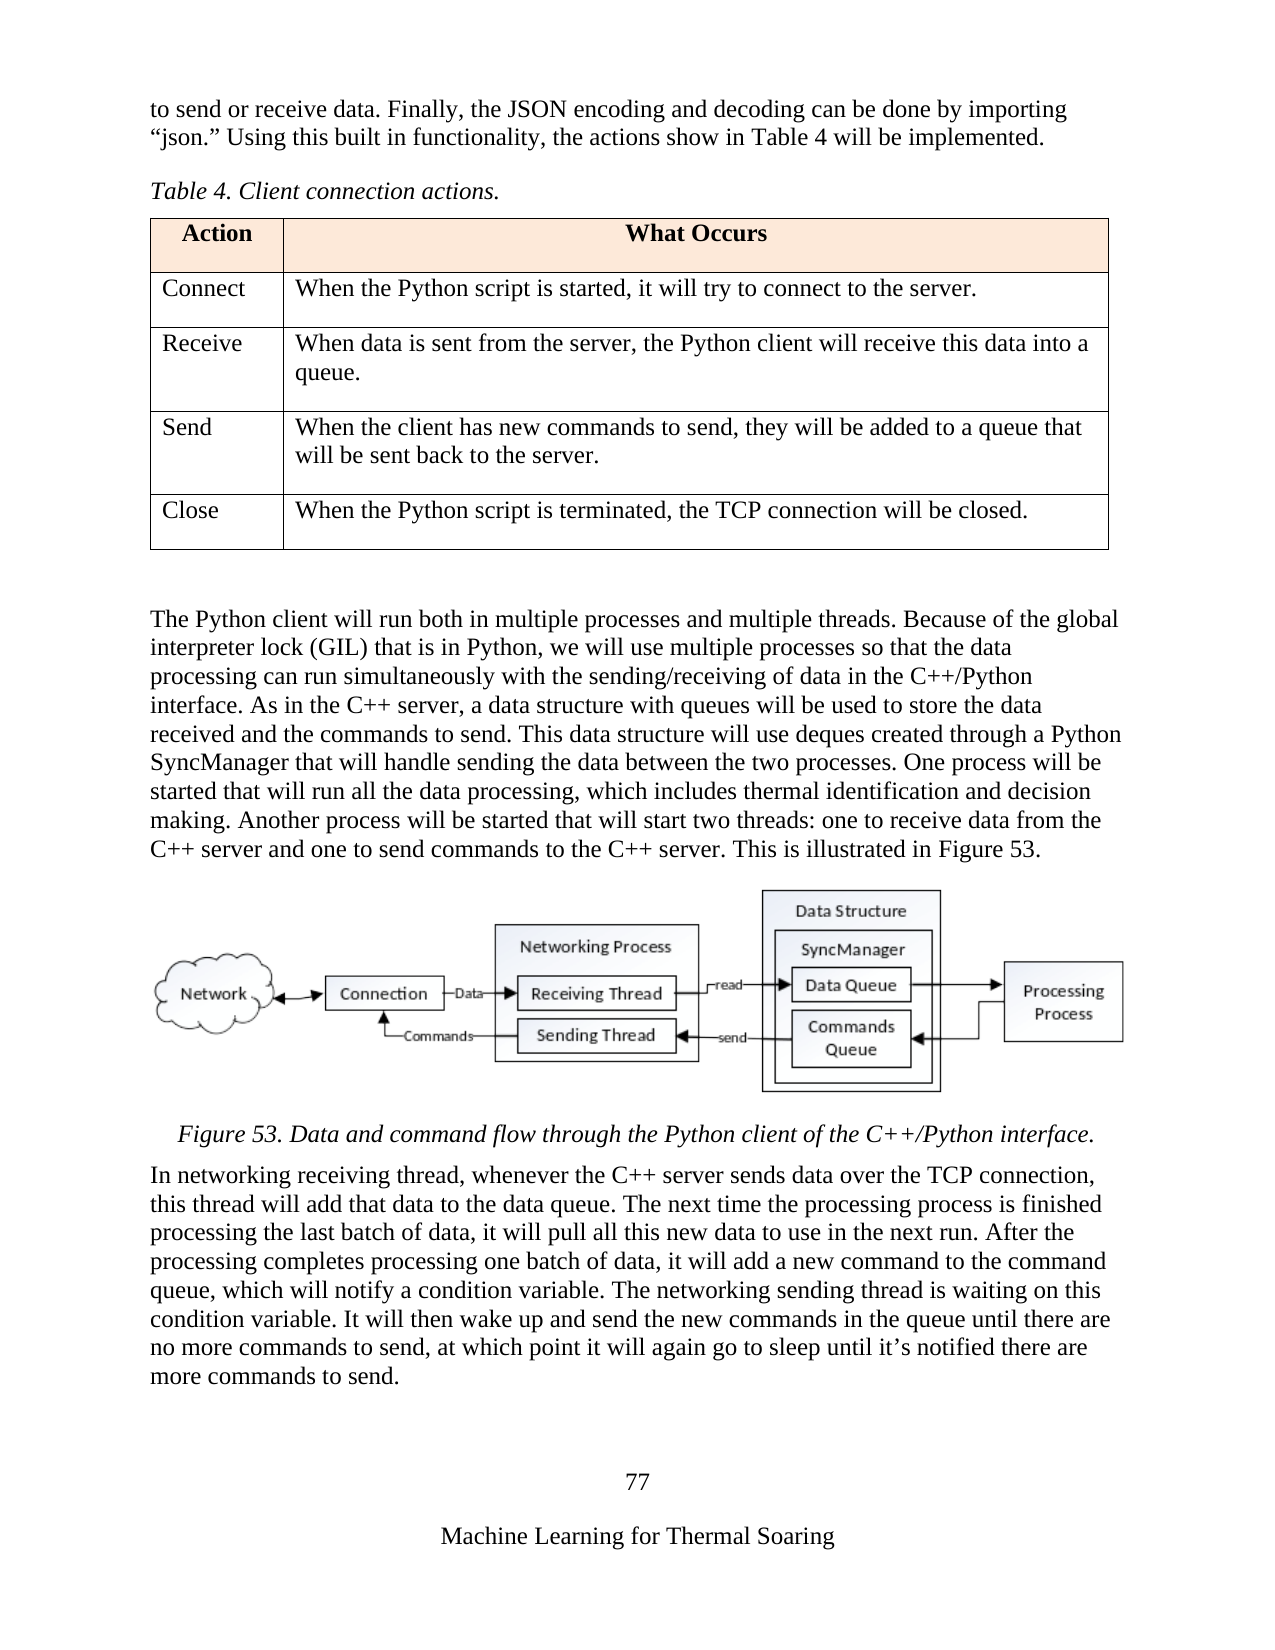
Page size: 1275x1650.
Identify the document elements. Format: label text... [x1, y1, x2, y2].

table_cell Close [151, 495, 283, 549]
text The Python client will run both in multiple processes and multiple threads. Because of the global interpreter lock (GIL) that is in Python, we will use multiple processes so that the data processing can run simultaneously with the sending/receiving of data in the C++/Python interface. As in the C++ server, a data structure with queues will be used to store the data received and the commands to send. This data structure will use deques created through a Python SyncManager that will handle sending the data between the two processes. One process will be started that will run all the data processing, which includes thermal identification and decision making. Another process will be started that will start two threads: one to receive data from the C++ server and one to send commands to the C++ server. This is illustrated in Figure 53. [150, 604, 1125, 862]
table_cell When data is sent from the server, the Python client will receive this data into a queue. [284, 328, 1108, 411]
table_cell When the Python script is terminated, the TCP connection will be closed. [284, 495, 1108, 549]
table_header What Occurs [284, 219, 1108, 272]
text Figure 53. Data and command flow through the Python client of the C++/Python interface. [150, 1119, 1125, 1147]
text Table 4. Client connection actions. [150, 176, 1125, 205]
table_cell Connect [151, 273, 283, 327]
table_header Action [151, 219, 283, 272]
text In networking receiving thread, whenever the C++ server sends data over the TCP connection, this thread will add that data to the data queue. The next time the processing process is finished processing the last batch of data, it will pull all this new data to use in the next run. After the processing completes processing one batch of data, it will add a new command to the command queue, which will notify a condition variable. The networking sending thread is waiting on this condition variable. It will then wake up and send the new commands in the queue until there are no more commands to send, at which point it will again go to sleep until it’s notified there are more commands to send. [150, 1160, 1125, 1390]
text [150, 94, 1125, 151]
table_cell When the Python script is started, it will try to connect to the server. [284, 273, 1108, 327]
table_cell Receive [151, 328, 283, 411]
table_cell When the client has new commands to send, they will be added to a queue that will be sent back to the server. [284, 412, 1108, 494]
table_cell Send [151, 412, 283, 494]
